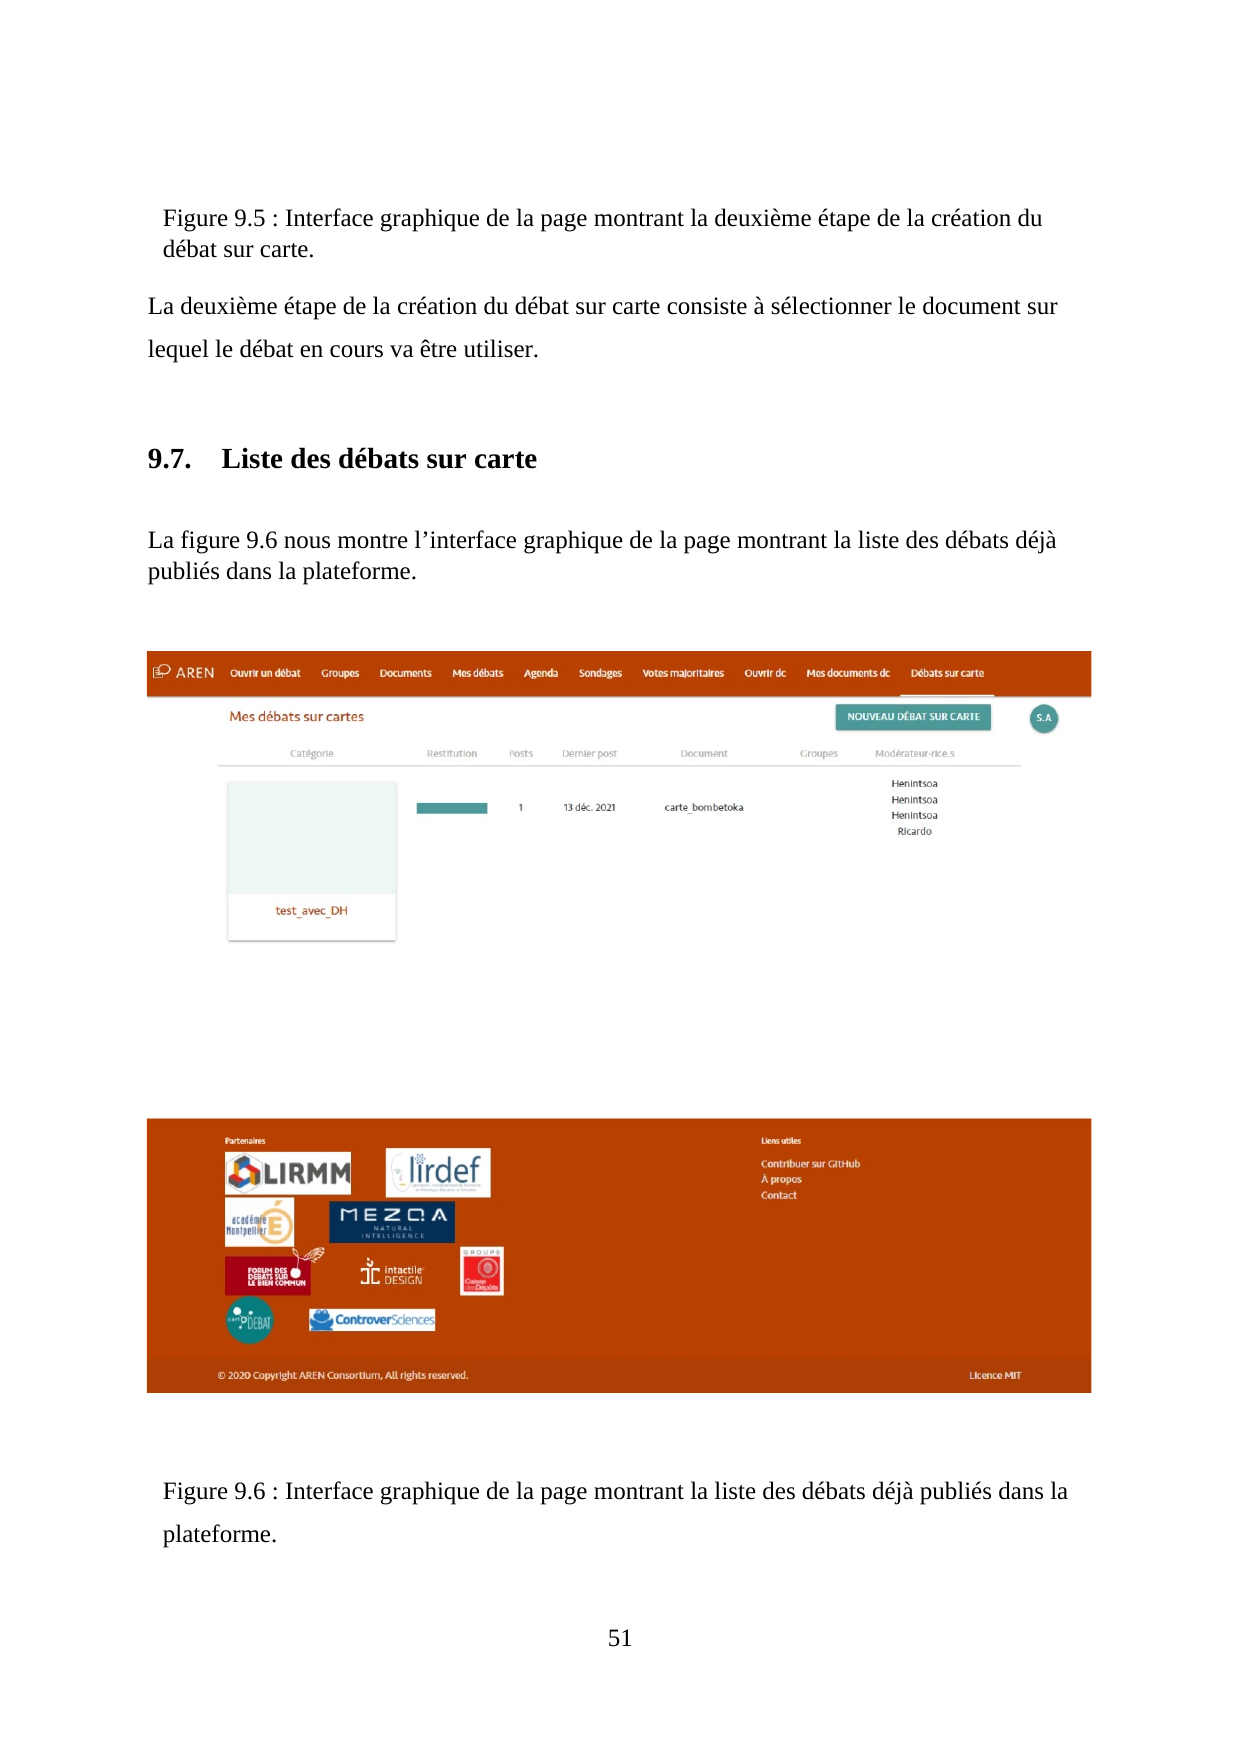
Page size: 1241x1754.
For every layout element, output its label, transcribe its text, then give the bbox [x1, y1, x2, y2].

text La figure 9.6 nous montre l’interface graphique de la page montrant la liste des débats déjà publiés dans la plateforme. [148, 525, 1093, 585]
subtitle Liste des débats sur carte [148, 441, 1093, 475]
text La deuxième étape de la création du débat sur carte consiste à sélectionner le document sur lequel le débat en cours va être utiliser. [148, 291, 1093, 363]
picture [146, 651, 1092, 1393]
